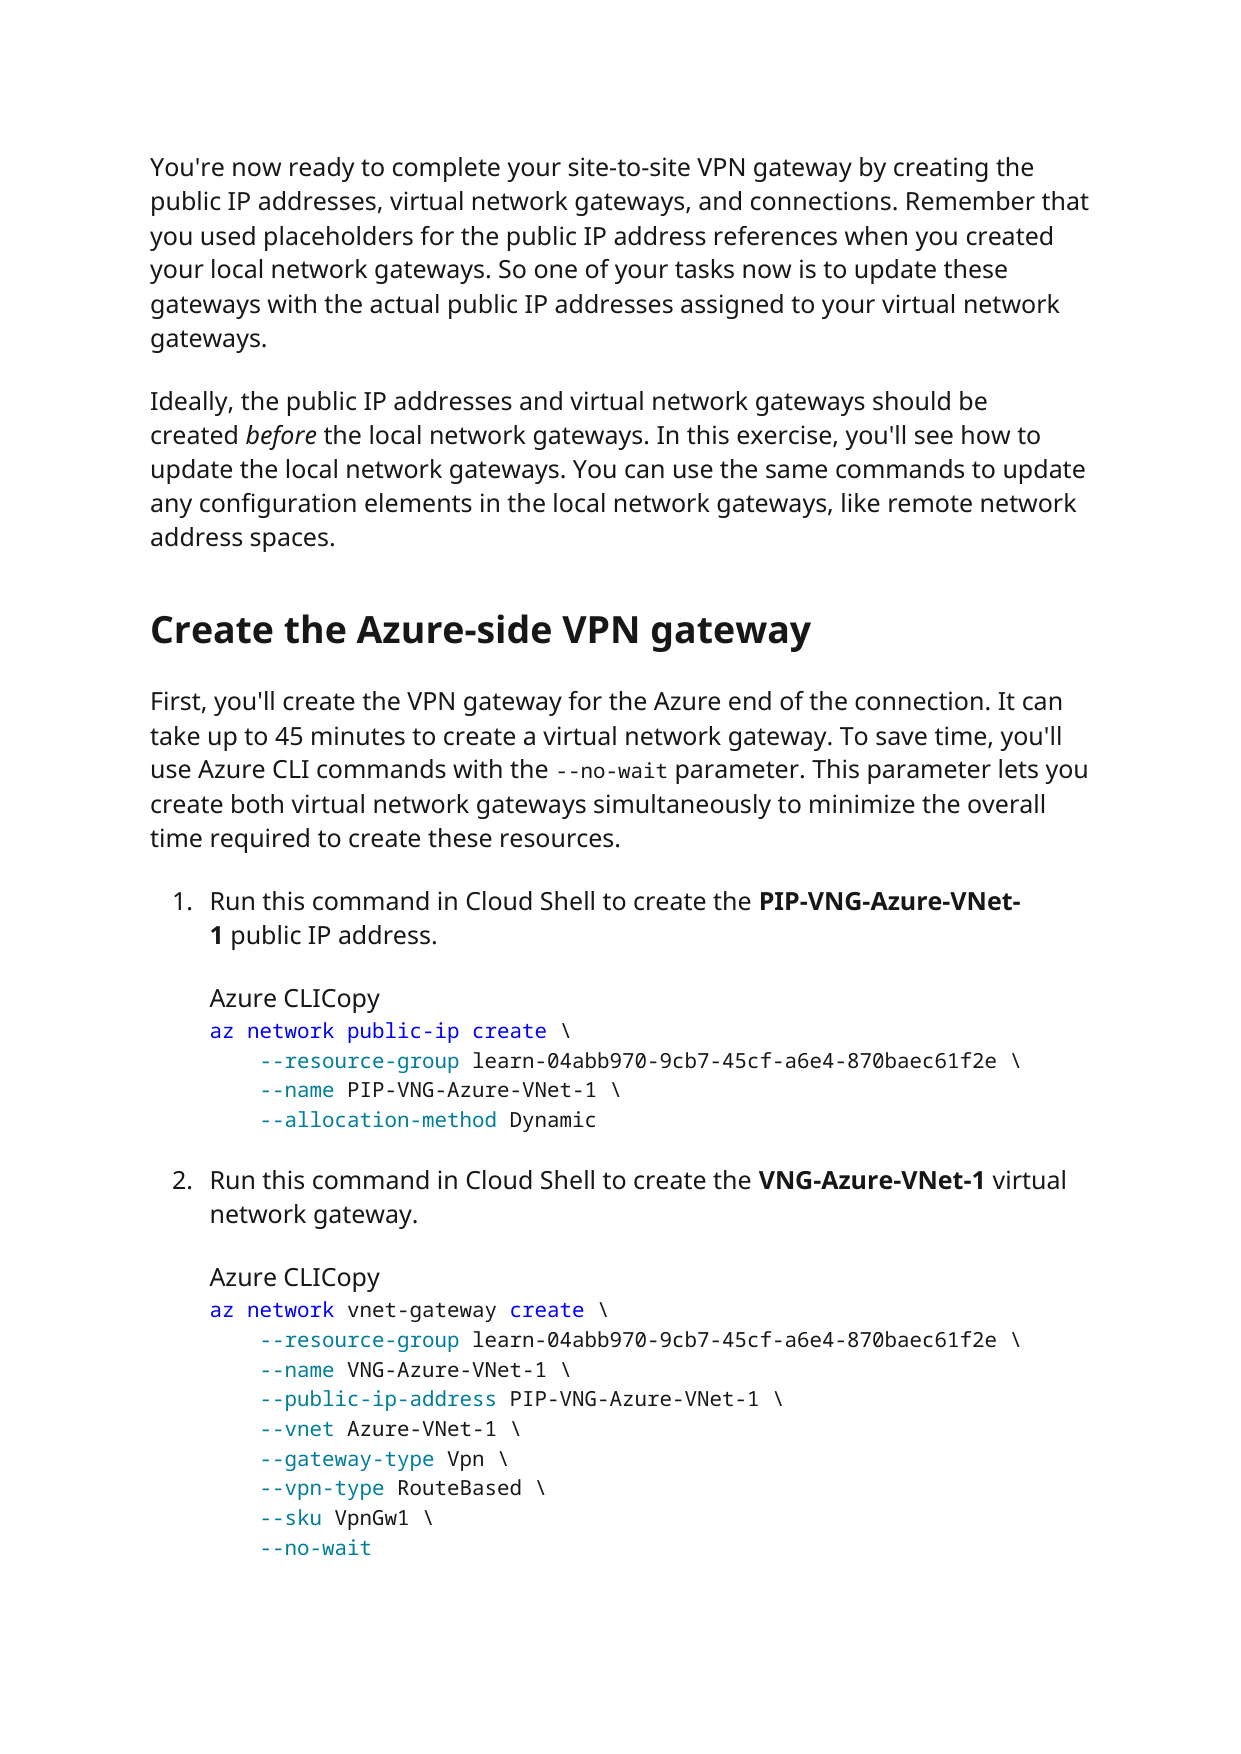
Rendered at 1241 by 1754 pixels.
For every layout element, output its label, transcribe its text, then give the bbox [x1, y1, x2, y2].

text First, you'll create the VPN gateway for the Azure end of the connection. It can take up to 45 minutes to create a virtual network gateway. To save time, you'll use Azure CLI commands with the --no-wait parameter. This parameter lets you create both virtual network gateways simultaneously to minimize the overall time required to create these resources. [150, 684, 1090, 854]
text Ideally, the public IP addresses and virtual network gateways should be created before the local network gateways. In this exercise, you'll see how to update the local network gateways. You can use the same commands to update any configuration elements in the local network gateways, like remote network address spaces. [150, 383, 1090, 554]
text --no-wait [209, 1532, 1090, 1561]
text --allocation-method Dynamic [209, 1104, 1090, 1134]
text You're now ready to complete your site-to-site VPN gateway by creating the public IP addresses, virtual network gateways, and connections. Remember that you used placeholders for the public IP address references when you created your local network gateways. So one of your tasks now is to update these gateways with the actual public IP addresses assigned to your virtual network gateways. [150, 150, 1090, 354]
text --sku VpnGw1 \ [209, 1502, 1090, 1532]
text --name PIP-VNG-Azure-VNet-1 \ [209, 1074, 1090, 1104]
text --vnet Azure-VNet-1 \ [209, 1413, 1090, 1443]
text az network public-ip create \ [209, 1015, 1090, 1044]
text --public-ip-address PIP-VNG-Azure-VNet-1 \ [209, 1383, 1090, 1413]
text Azure CLICopy [209, 981, 1090, 1015]
text Azure CLICopy [209, 1260, 1090, 1294]
list Run this command in Cloud Shell to create the PIP-VNG-Azure-VNet-1 public IP address. [172, 883, 1090, 952]
text --vpn-type RouteBased \ [209, 1472, 1090, 1502]
text Create the Azure-side VPN gateway [150, 604, 1090, 655]
text --name VNG-Azure-VNet-1 \ [209, 1353, 1090, 1383]
text --resource-group learn-04abb970-9cb7-45cf-a6e4-870baec61f2e \ [209, 1044, 1090, 1074]
text --gateway-type Vpn \ [209, 1443, 1090, 1472]
text az network vnet-gateway create \ [209, 1294, 1090, 1324]
list Run this command in Cloud Shell to create the VNG-Azure-VNet-1 virtual network gateway. [172, 1163, 1090, 1231]
text --resource-group learn-04abb970-9cb7-45cf-a6e4-870baec61f2e \ [209, 1324, 1090, 1353]
